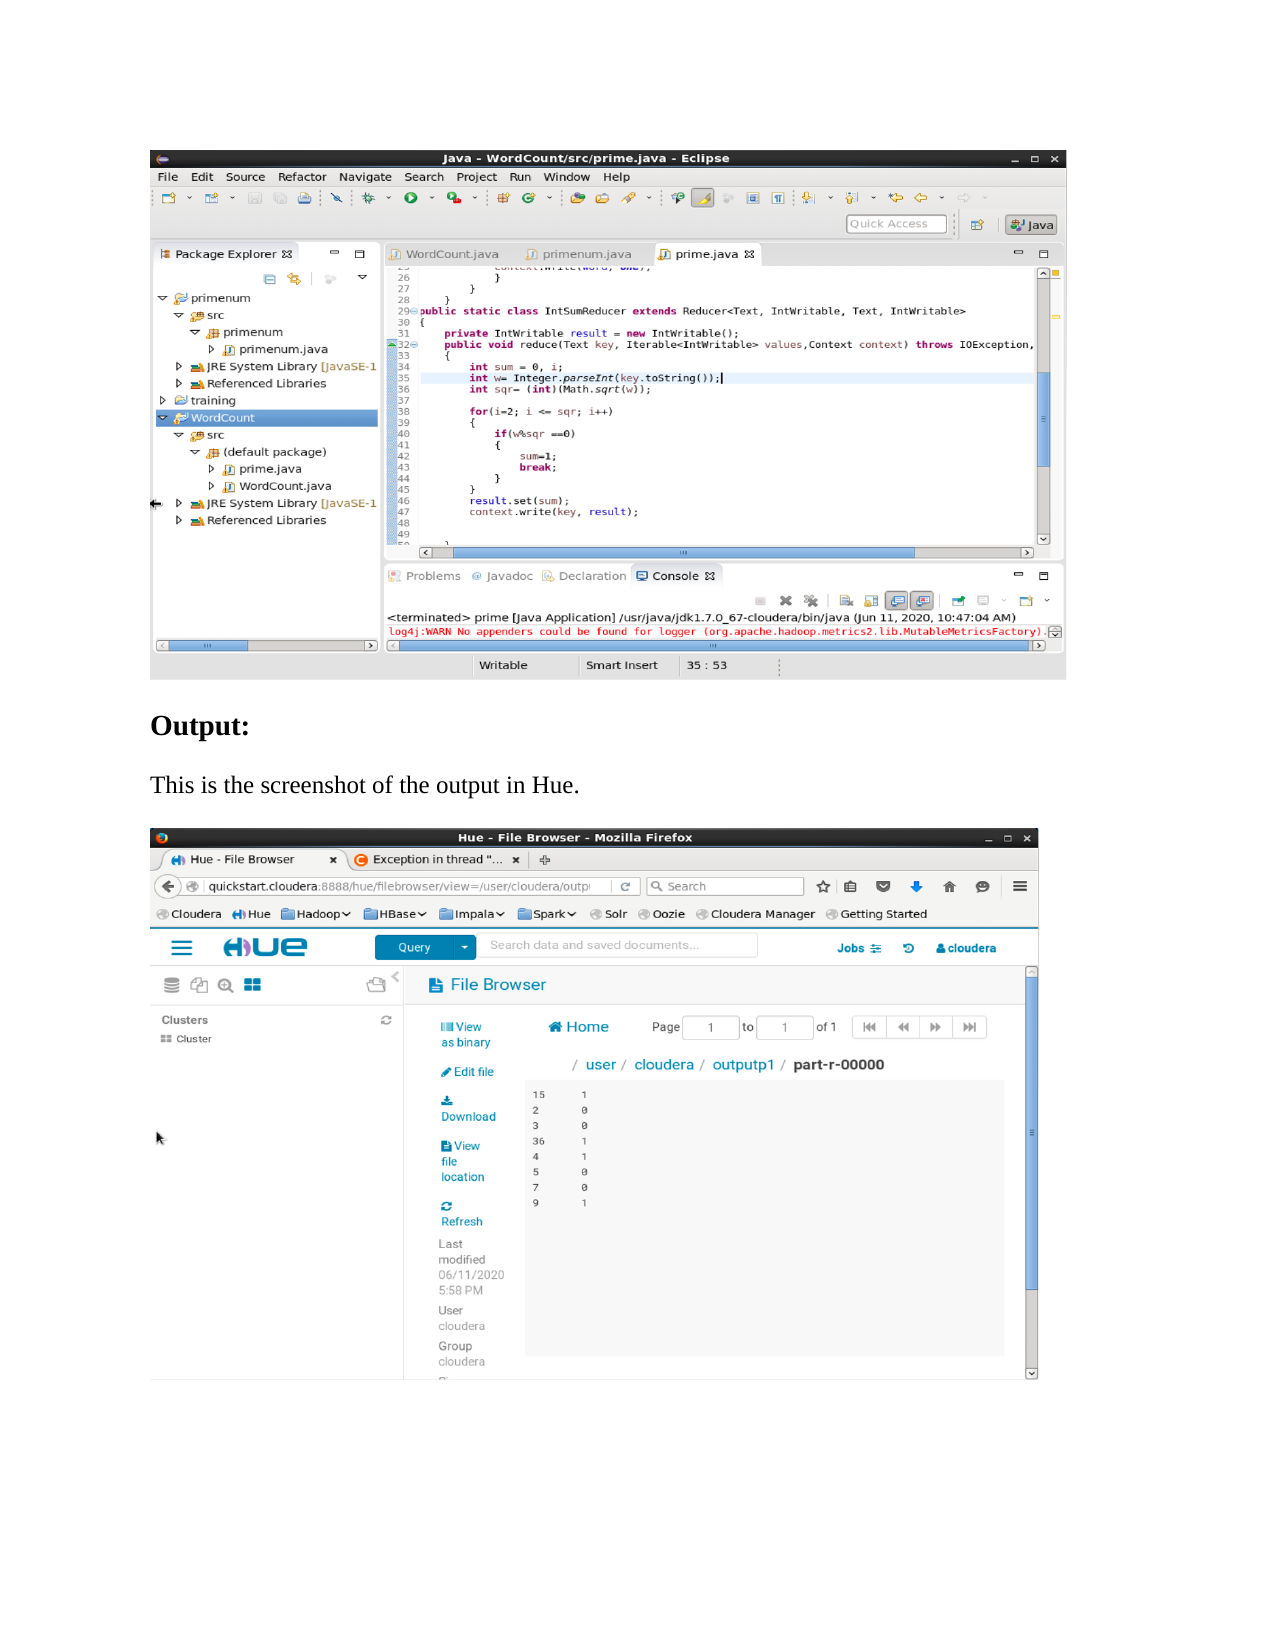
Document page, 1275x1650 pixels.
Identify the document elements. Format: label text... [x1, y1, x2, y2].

text Output: [150, 708, 1125, 742]
text This is the screenshot of the output in Hue. [150, 771, 1125, 799]
picture [150, 150, 1067, 680]
picture [150, 828, 1039, 1380]
